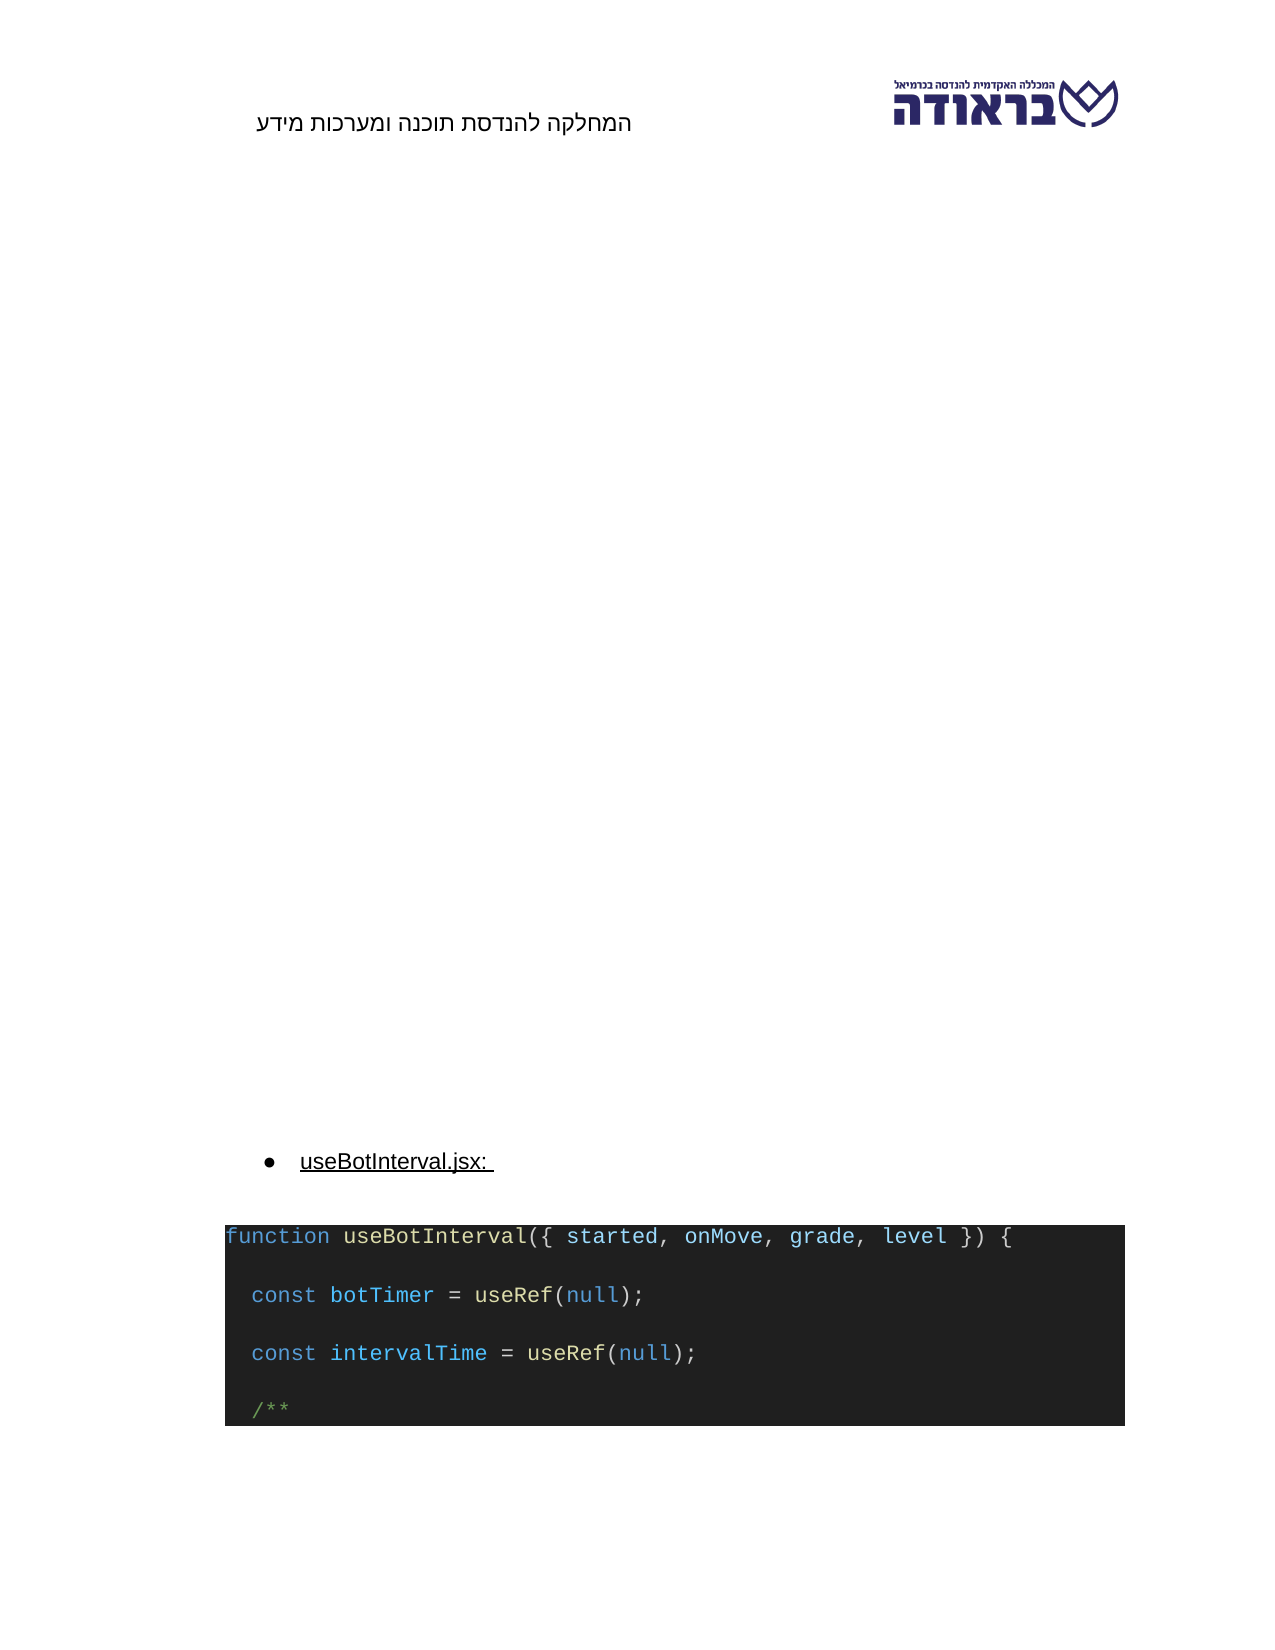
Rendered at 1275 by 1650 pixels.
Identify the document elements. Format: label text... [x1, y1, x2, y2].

text /** [225, 1401, 1125, 1426]
text const intervalTime = useRef(null); [225, 1342, 1125, 1367]
list useBotInterval.jsx: [262, 1148, 1125, 1174]
picture [887, 75, 1125, 132]
text const botTimer = useRef(null); [225, 1284, 1125, 1309]
text function useBotInterval({ started, onMove, grade, level }) { [225, 1225, 1125, 1250]
